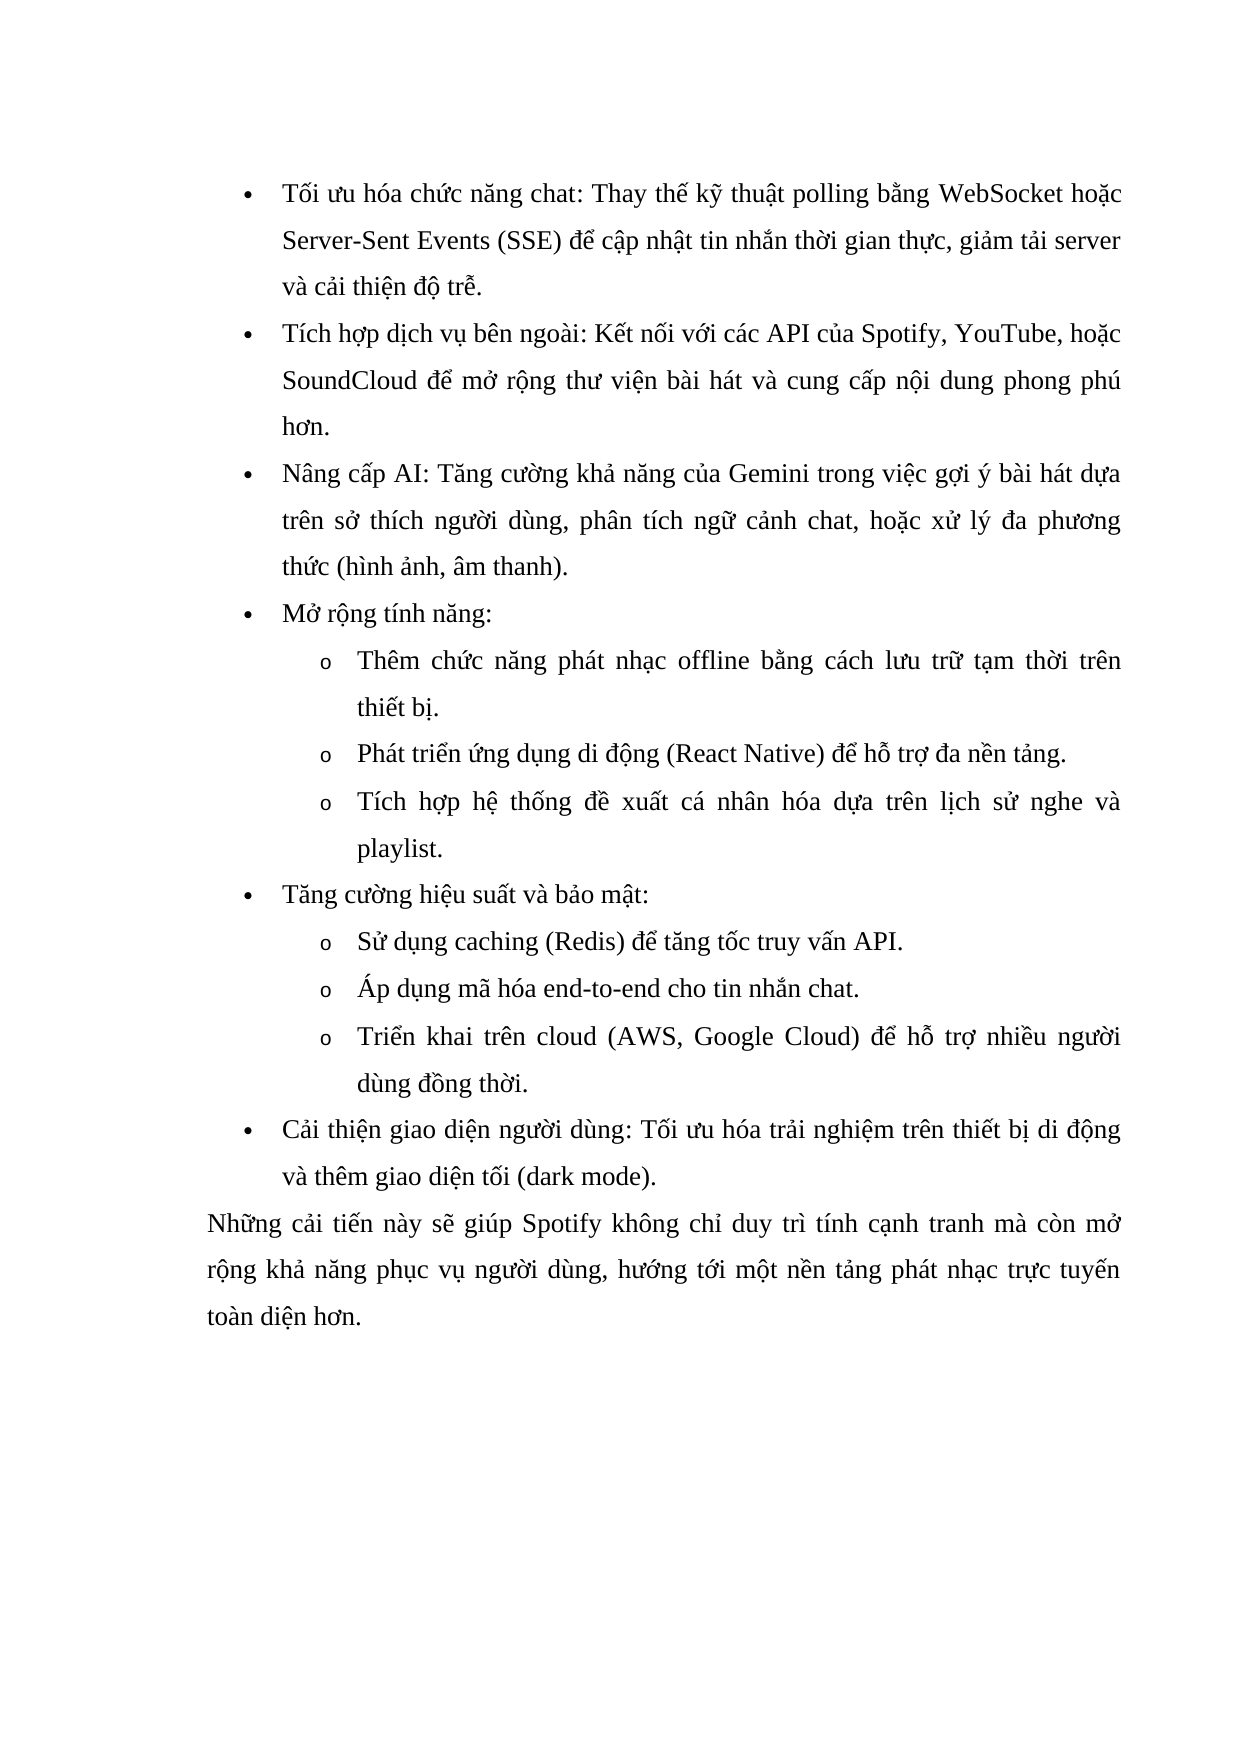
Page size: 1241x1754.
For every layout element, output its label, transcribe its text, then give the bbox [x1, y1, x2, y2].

list Áp dụng mã hóa end-to-end cho tin nhắn chat. [319, 973, 1122, 1004]
list Triển khai trên cloud (AWS, Google Cloud) để hỗ trợ nhiều người dùng đồng thời. [319, 1020, 1122, 1098]
list Tăng cường hiệu suất và bảo mật: [244, 879, 1122, 910]
list Sử dụng caching (Redis) để tăng tốc truy vấn API. [319, 925, 1122, 957]
list Cải thiện giao diện người dùng: Tối ưu hóa trải nghiệm trên thiết bị di động và thêm giao diện tối (dark mode). [244, 1114, 1122, 1191]
list Tích hợp hệ thống đề xuất cá nhân hóa dựa trên lịch sử nghe và playlist. [319, 785, 1122, 863]
list Phát triển ứng dụng di động (React Native) để hỗ trợ đa nền tảng. [319, 738, 1122, 769]
list Mở rộng tính năng: [244, 597, 1122, 628]
list Nâng cấp AI: Tăng cường khả năng của Gemini trong việc gợi ý bài hát dựa trên sở thích người dùng, phân tích ngữ cảnh chat, hoặc xử lý đa phương thức (hình ảnh, âm thanh). [244, 457, 1122, 582]
list Tích hợp dịch vụ bên ngoài: Kết nối với các API của Spotify, YouTube, hoặc SoundCloud để mở rộng thư viện bài hát và cung cấp nội dung phong phú hơn. [244, 317, 1122, 442]
list Tối ưu hóa chức năng chat: Thay thế kỹ thuật polling bằng WebSocket hoặc Server-Sent Events (SSE) để cập nhật tin nhắn thời gian thực, giảm tải server và cải thiện độ trễ. [244, 177, 1122, 302]
text Những cải tiến này sẽ giúp Spotify không chỉ duy trì tính cạnh tranh mà còn mở rộng khả năng phục vụ người dùng, hướng tới một nền tảng phát nhạc trực tuyến toàn diện hơn. [207, 1207, 1122, 1331]
list Thêm chức năng phát nhạc offline bằng cách lưu trữ tạm thời trên thiết bị. [319, 644, 1122, 722]
